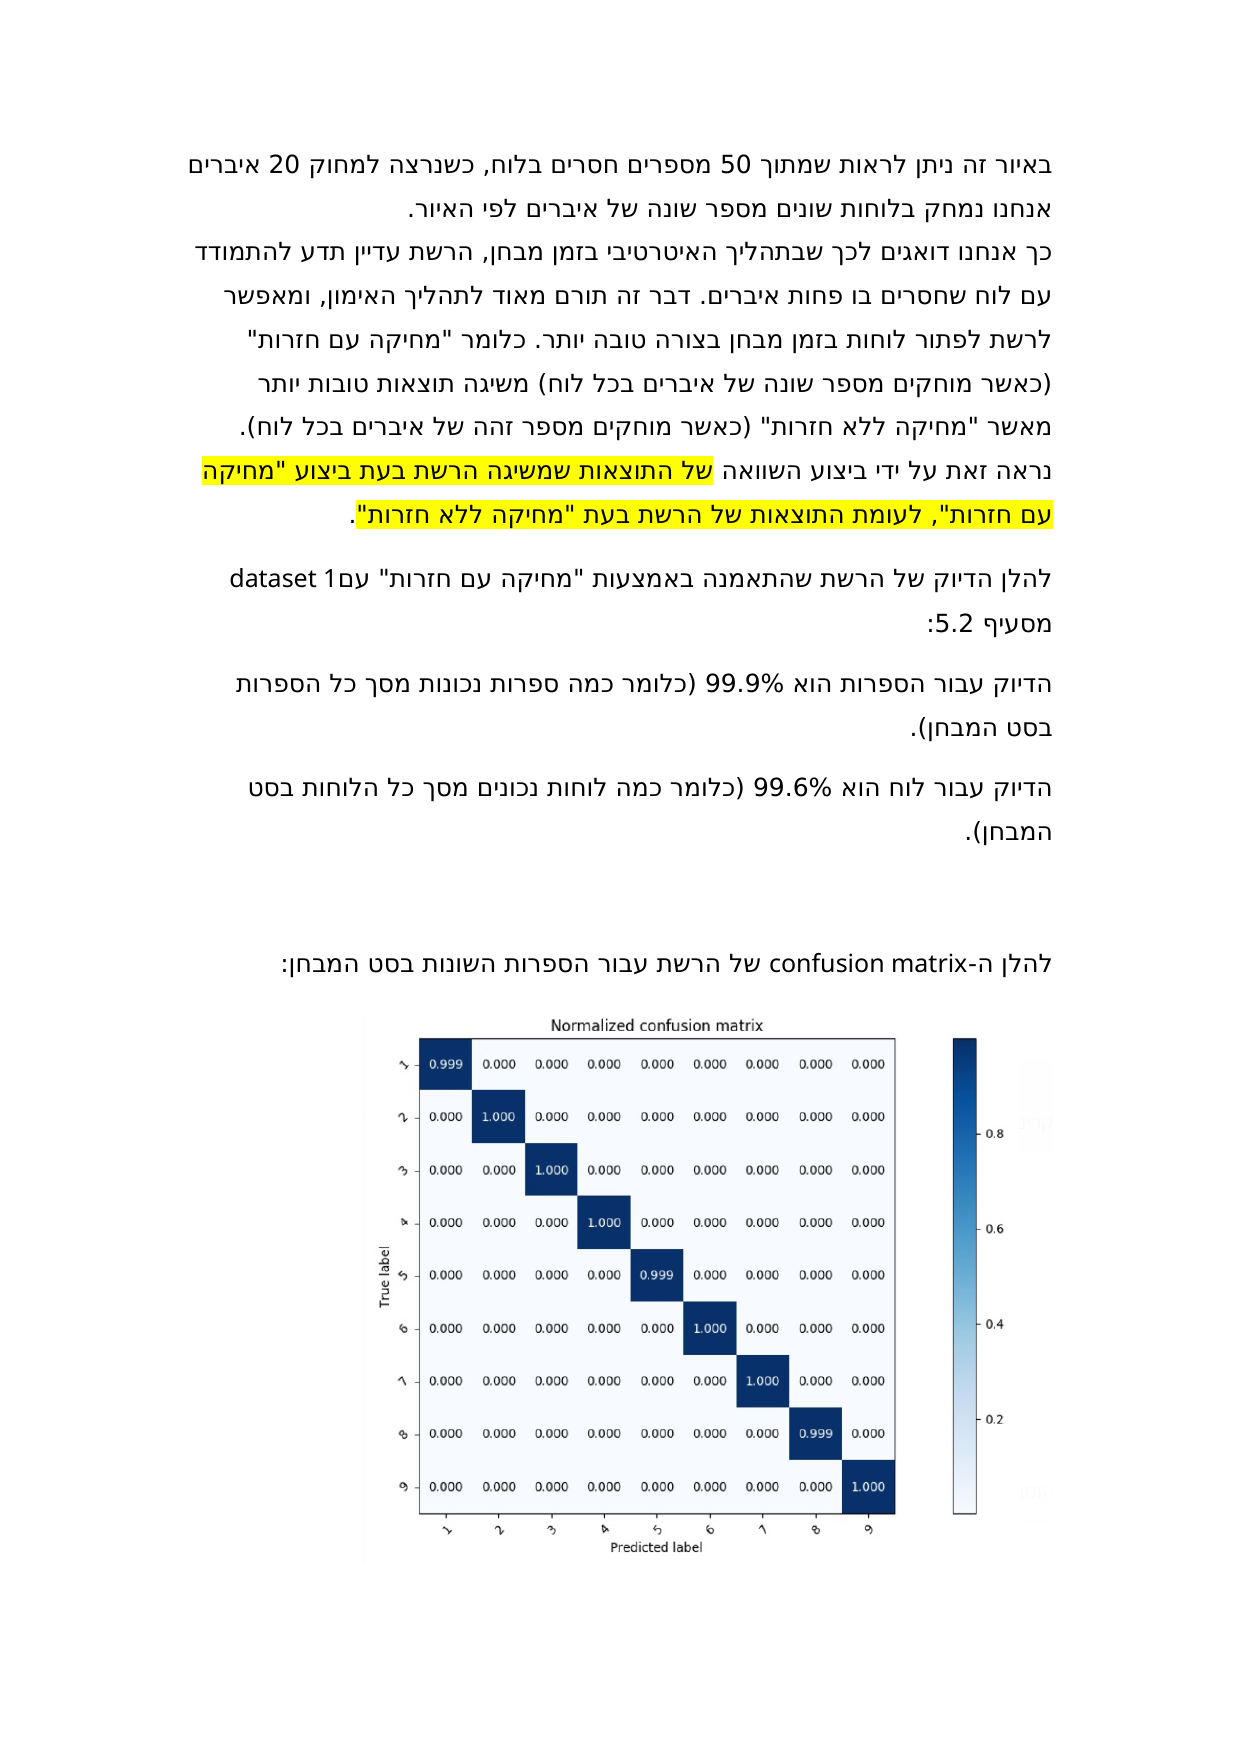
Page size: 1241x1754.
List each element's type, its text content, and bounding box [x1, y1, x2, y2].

picture [361, 1013, 1053, 1564]
text באיור זה ניתן לראות שמתוך 50 מספרים חסרים בלוח, כשנרצה למחוק 20 איברים אנחנו נמחק בלוחות שונים מספר שונה של איברים לפי האיור. כך אנחנו דואגים לכך שבתהליך האיטרטיבי בזמן מבחן, הרשת עדיין תדע להתמודד עם לוח שחסרים בו פחות איברים. דבר זה תורם מאוד לתהליך האימון, ומאפשר לרשת לפתור לוחות בזמן מבחן בצורה טובה יותר. כלומר "מחיקה עם חזרות" (כאשר מוחקים מספר שונה של איברים בכל לוח) משיגה תוצאות טובות יותר מאשר "מחיקה ללא חזרות" (כאשר מוחקים מספר זהה של איברים בכל לוח). נראה זאת על ידי ביצוע השוואה של התוצאות שמשיגה הרשת בעת ביצוע "מחיקה עם חזרות", לעומת התוצאות של הרשת בעת "מחיקה ללא חזרות". [187, 150, 1053, 529]
text להלן ה-confusion matrix של הרשת עבור הספרות השונות בסט המבחן: [187, 946, 1053, 979]
text להלן הדיוק של הרשת שהתאמנה באמצעות "מחיקה עם חזרות" עםdataset 1 מסעיף 5.2: [187, 560, 1053, 638]
text הדיוק עבור הספרות הוא 99.9% (כלומר כמה ספרות נכונות מסך כל הספרות בסט המבחן). [187, 669, 1053, 742]
text הדיוק עבור לוח הוא 99.6% (כלומר כמה לוחות נכונים מסך כל הלוחות בסט המבחן). [187, 774, 1053, 847]
